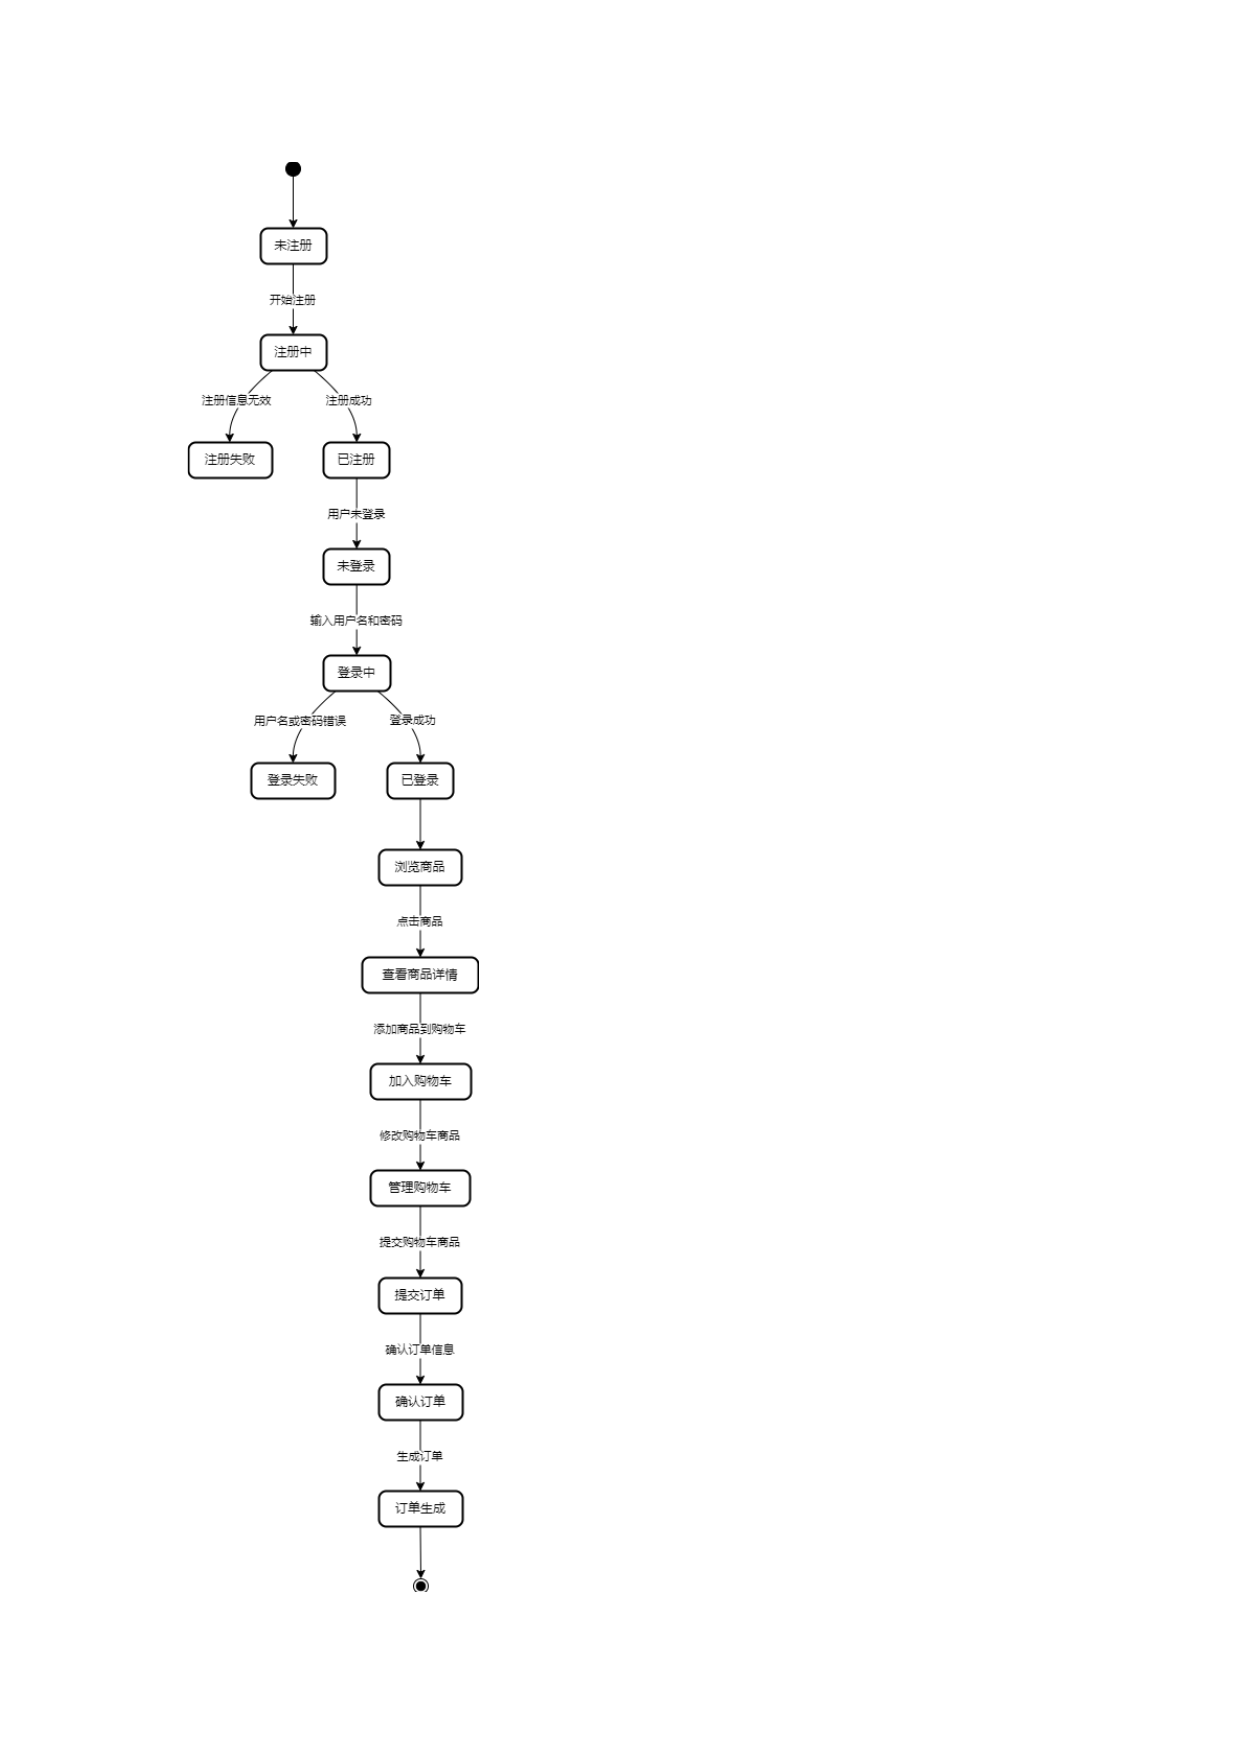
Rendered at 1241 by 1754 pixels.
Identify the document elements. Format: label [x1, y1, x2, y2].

picture [187, 162, 479, 1592]
